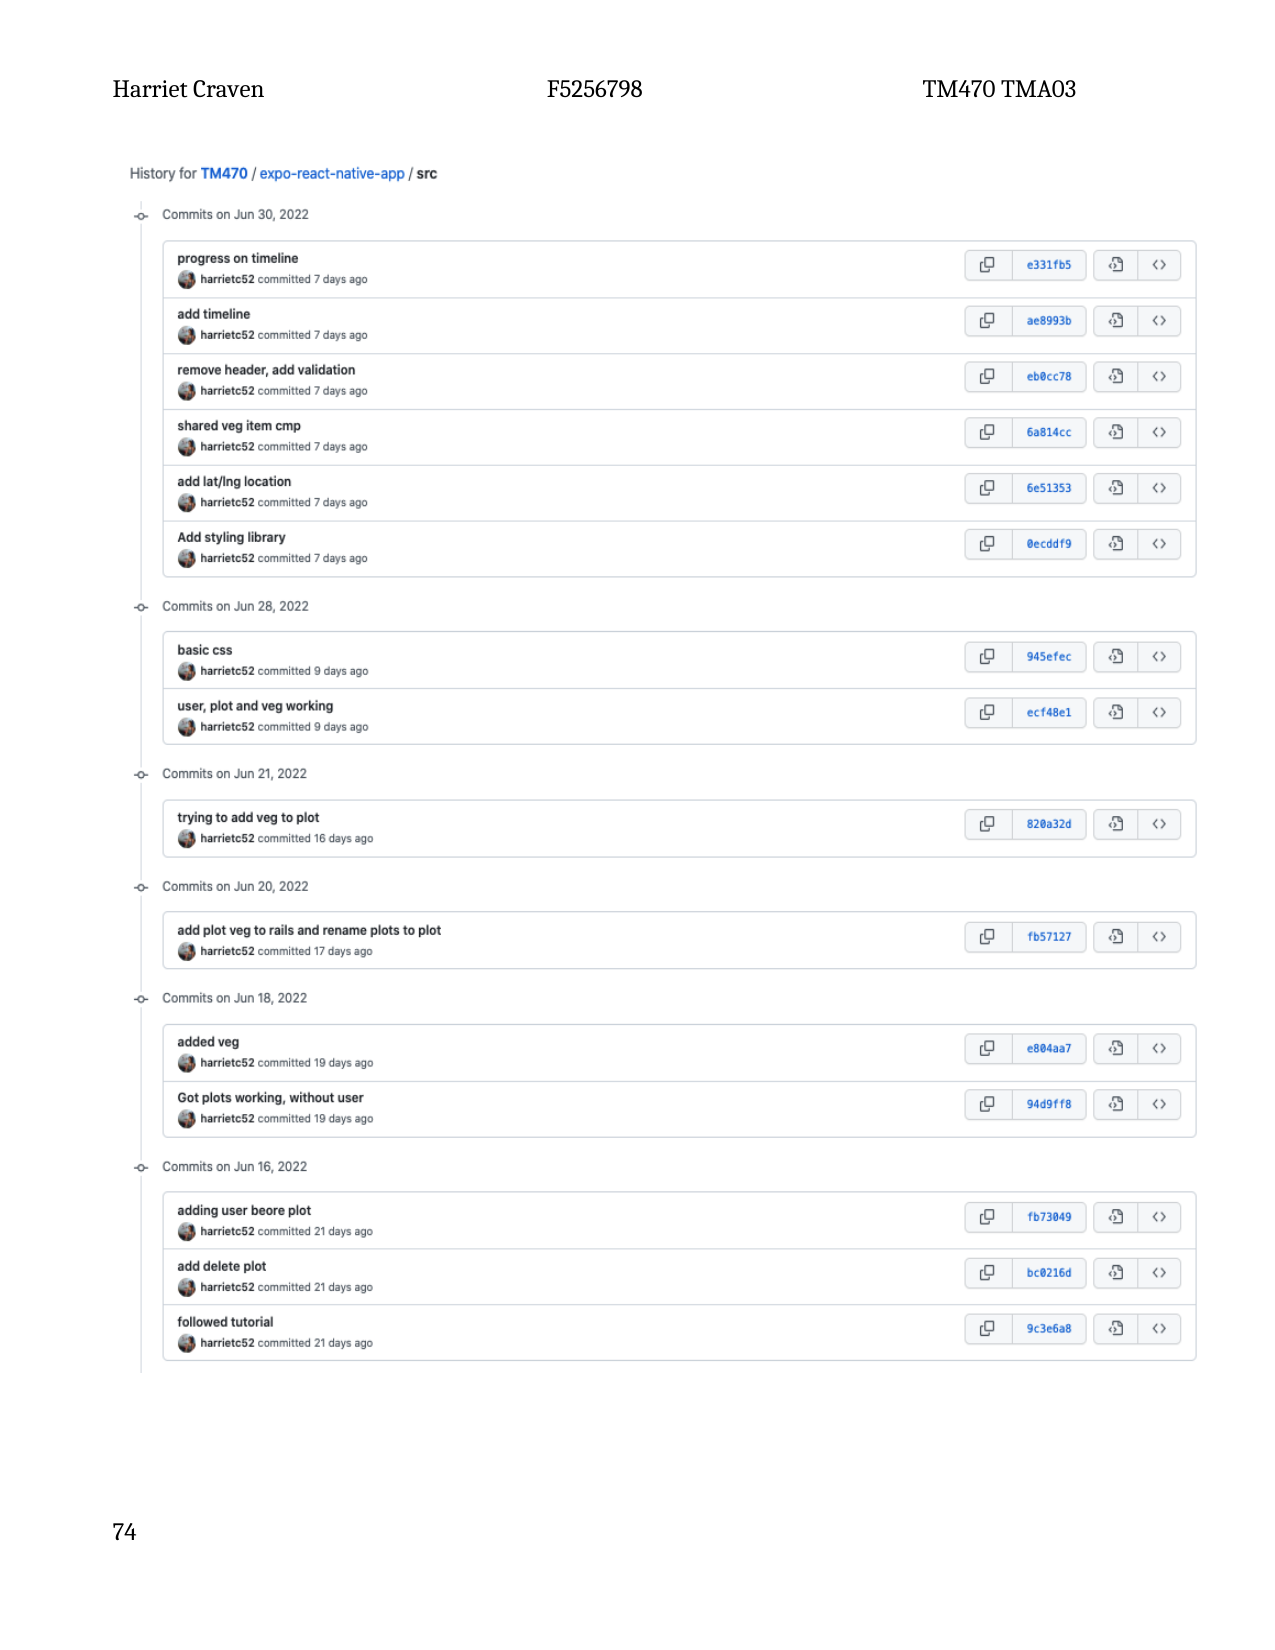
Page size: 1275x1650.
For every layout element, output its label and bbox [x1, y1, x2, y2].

picture [112, 150, 1211, 1373]
